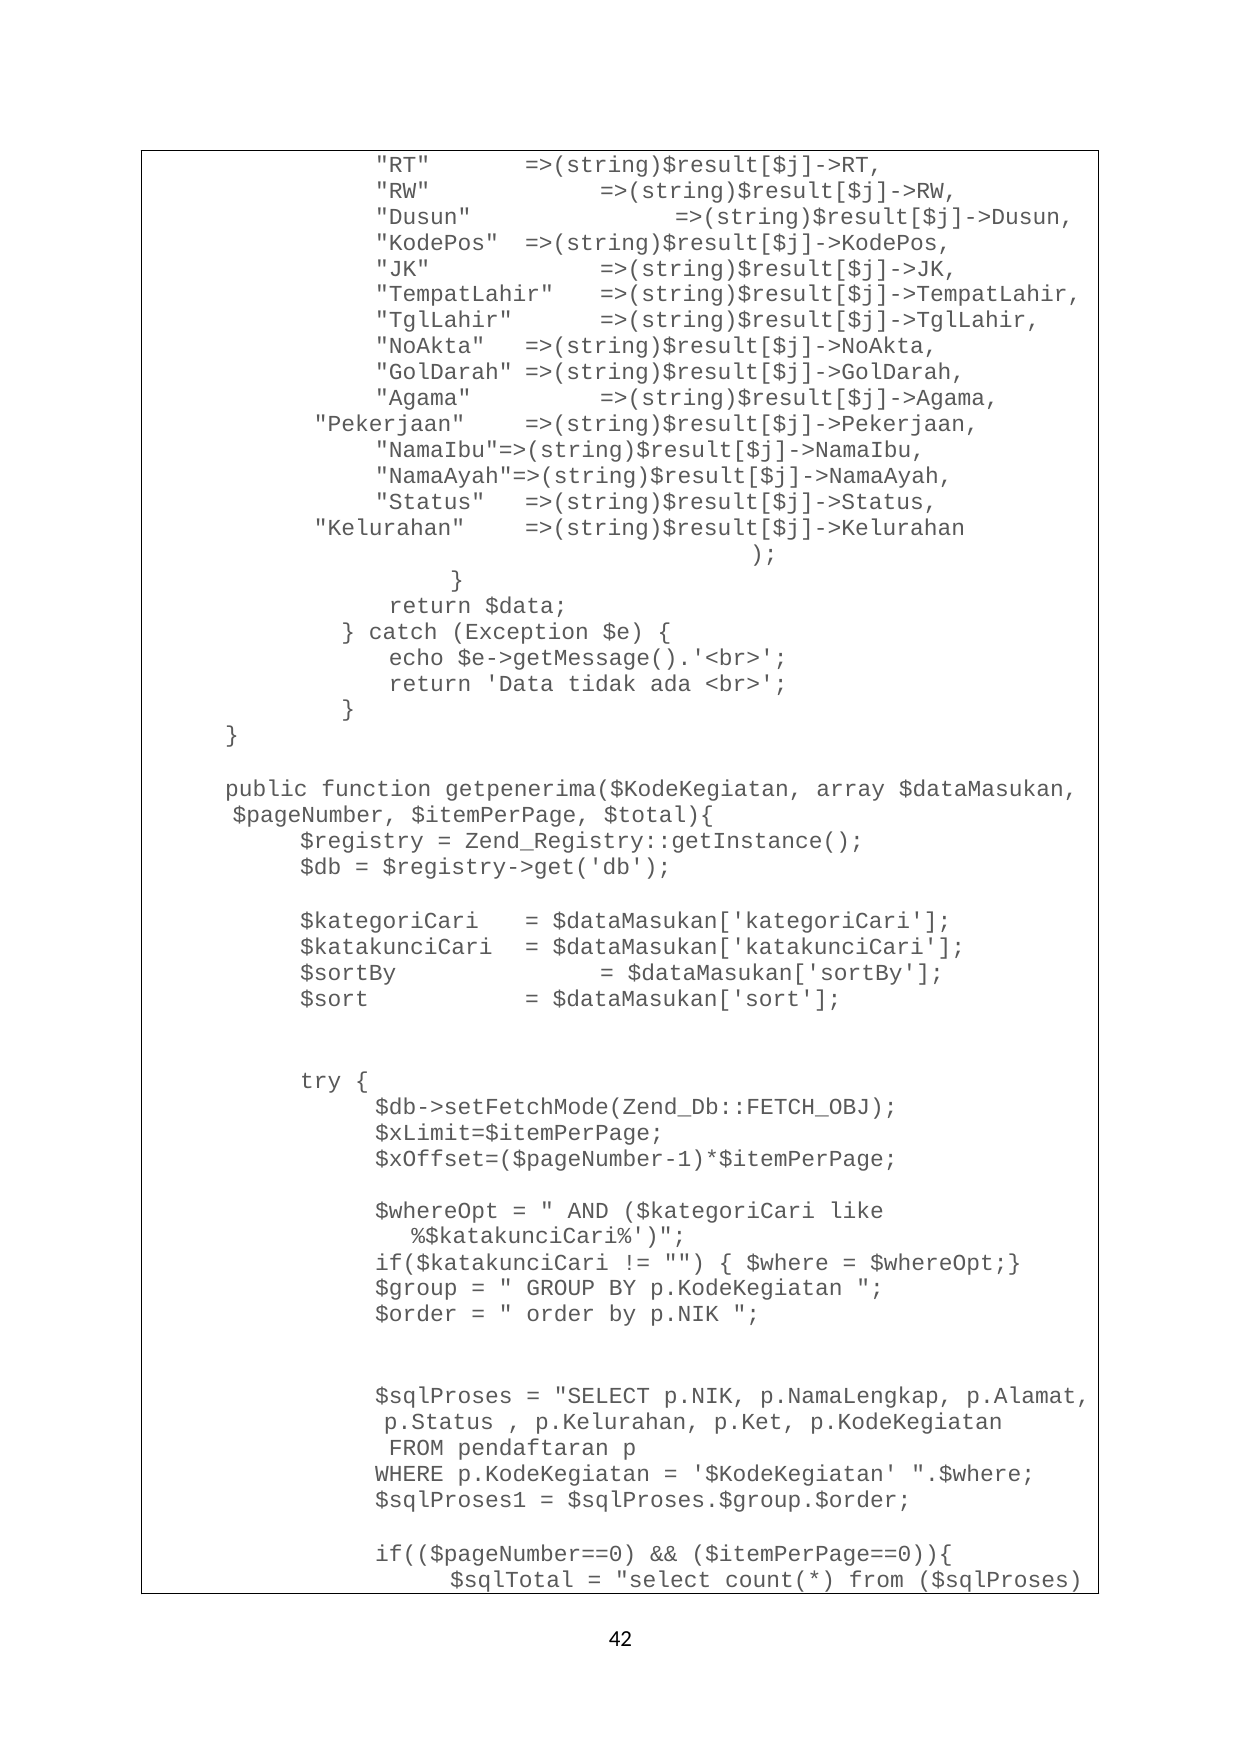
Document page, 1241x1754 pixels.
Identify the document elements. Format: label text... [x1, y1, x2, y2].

text $db = $registry->get('db'); [150, 856, 1090, 881]
text $sqlProses1 = $sqlProses.$group.$order; [150, 1488, 1090, 1514]
text "RW" =>(string)$result[$j]->RW, [150, 179, 1090, 205]
text "Status" =>(string)$result[$j]->Status, [150, 490, 1090, 516]
text $group = " GROUP BY p.KodeKegiatan "; [150, 1277, 1090, 1303]
text $registry = Zend_Registry::getInstance(); [150, 829, 1090, 856]
text "Kelurahan" =>(string)$result[$j]->Kelurahan [150, 516, 1090, 542]
text $kategoriCari = $dataMasukan['kategoriCari']; [150, 909, 1090, 935]
text } [150, 568, 1090, 594]
text "TempatLahir" =>(string)$result[$j]->TempatLahir, [150, 283, 1090, 309]
text "GolDarah" =>(string)$result[$j]->GolDarah, [150, 361, 1090, 387]
text } [150, 698, 1090, 724]
text "Pekerjaan" =>(string)$result[$j]->Pekerjaan, [150, 412, 1090, 438]
text $sqlProses = "SELECT p.NIK, p.NamaLengkap, p.Alamat, [150, 1385, 1090, 1411]
text "NamaAyah"=>(string)$result[$j]->NamaAyah, [150, 464, 1090, 490]
text "TglLahir" =>(string)$result[$j]->TglLahir, [150, 309, 1090, 335]
text $order = " order by p.NIK "; [150, 1303, 1090, 1329]
text $xOffset=($pageNumber-1)*$itemPerPage; [150, 1147, 1090, 1173]
text "KodePos" =>(string)$result[$j]->KodePos, [150, 231, 1090, 257]
text FROM pendaftaran p [150, 1437, 1090, 1462]
text "Agama" =>(string)$result[$j]->Agama, [150, 387, 1090, 412]
text if(($pageNumber==0) && ($itemPerPage==0)){ [150, 1542, 1090, 1568]
text $db->setFetchMode(Zend_Db::FETCH_OBJ); [150, 1095, 1090, 1121]
text "RT" =>(string)$result[$j]->RT, [142, 151, 1098, 179]
text try { [150, 1069, 1090, 1095]
text $whereOpt = " AND ($kategoriCari like [150, 1199, 1090, 1225]
text if($katakunciCari != "") { $where = $whereOpt;} [150, 1251, 1090, 1277]
text $xLimit=$itemPerPage; [150, 1121, 1090, 1147]
text $sort = $dataMasukan['sort']; [150, 987, 1090, 1013]
text $katakunciCari = $dataMasukan['katakunciCari']; [150, 935, 1090, 961]
text $sortBy = $dataMasukan['sortBy']; [150, 961, 1090, 987]
text "NamaIbu"=>(string)$result[$j]->NamaIbu, [150, 438, 1090, 464]
text WHERE p.KodeKegiatan = '$KodeKegiatan' ".$where; [150, 1462, 1090, 1488]
text p.Status , p.Kelurahan, p.Ket, p.KodeKegiatan [150, 1411, 1090, 1437]
text return 'Data tidak ada <br>'; [150, 672, 1090, 698]
text } [150, 724, 1090, 750]
text return $data; [150, 594, 1090, 620]
text ); [150, 542, 1090, 568]
text $pageNumber, $itemPerPage, $total){ [150, 804, 1090, 829]
text "Dusun" =>(string)$result[$j]->Dusun, [150, 205, 1090, 231]
text } catch (Exception $e) { [150, 620, 1090, 646]
text $sqlTotal = "select count(*) from ($sqlProses) [150, 1568, 1090, 1593]
text %$katakunciCari%')"; [150, 1225, 1090, 1251]
text echo $e->getMessage().'<br>'; [150, 646, 1090, 672]
text "NoAkta" =>(string)$result[$j]->NoAkta, [150, 335, 1090, 361]
text "JK" =>(string)$result[$j]->JK, [150, 257, 1090, 283]
text public function getpenerima($KodeKegiatan, array $dataMasukan, [150, 778, 1090, 804]
